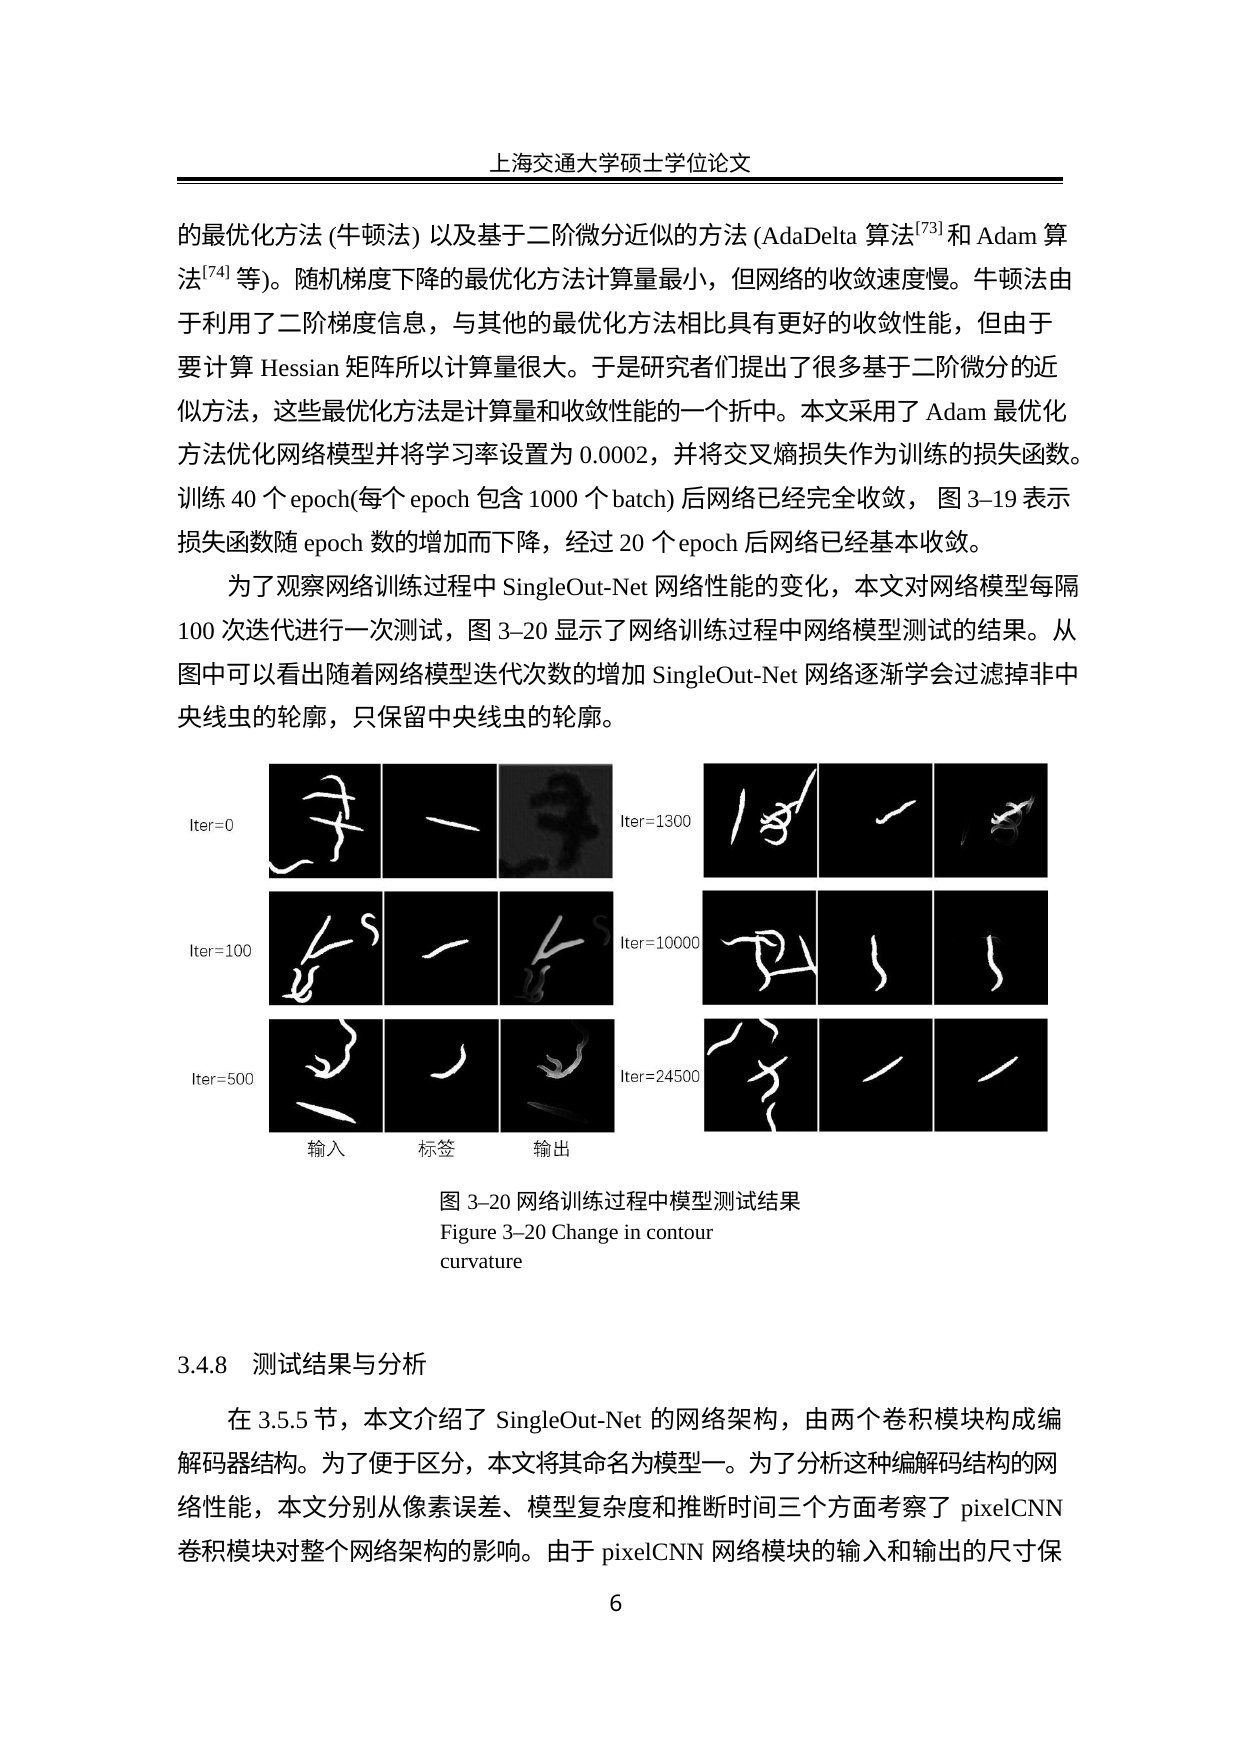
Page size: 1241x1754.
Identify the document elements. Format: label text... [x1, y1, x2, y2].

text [177, 1399, 1063, 1567]
text 图 3–20 网络训练过程中模型测试结果Figure 3–20 Change in contour curvature [439, 1160, 801, 1273]
list 测试结果与分析 [177, 1347, 1173, 1381]
text 为了观察网络训练过程中 SingleOut-Net 网络性能的变化，本文对网络模型每隔 100 次迭代进行一次测试，图3–20 显示了网络训练过程中网络模型测试的结果。从图中可以看出随着网络模型迭代次数的增加 SingleOut-Net 网络逐渐学会过滤掉非中央线虫的轮廓，只保留中央线虫的轮廓。 [177, 566, 1079, 734]
text 的最优化方法 (牛顿法) 以及基于二阶微分近似的方法 (AdaDelta 算法[73] 和 Adam 算法[74] 等)。随机梯度下降的最优化方法计算量最小，但网络的收敛速度慢。牛顿法由于利用了二阶梯度信息，与其他的最优化方法相比具有更好的收敛性能，但由于要计算Hessian 矩阵所以计算量很大。于是研究者们提出了很多基于二阶微分的近似方法，这些最优化方法是计算量和收敛性能的一个折中。本文采用了 Adam 最优化方法优化网络模型并将学习率设置为 0.0002，并将交叉熵损失作为训练的损失函数。训练 40 个 epoch(每个 epoch 包含 1000 个 batch) 后网络已经完全收敛， 图3–19表示损失函数随 epoch 数的增加而下降，经过 20 个 epoch 后网络已经基本收敛。 [177, 216, 1079, 559]
picture [187, 760, 1049, 1160]
